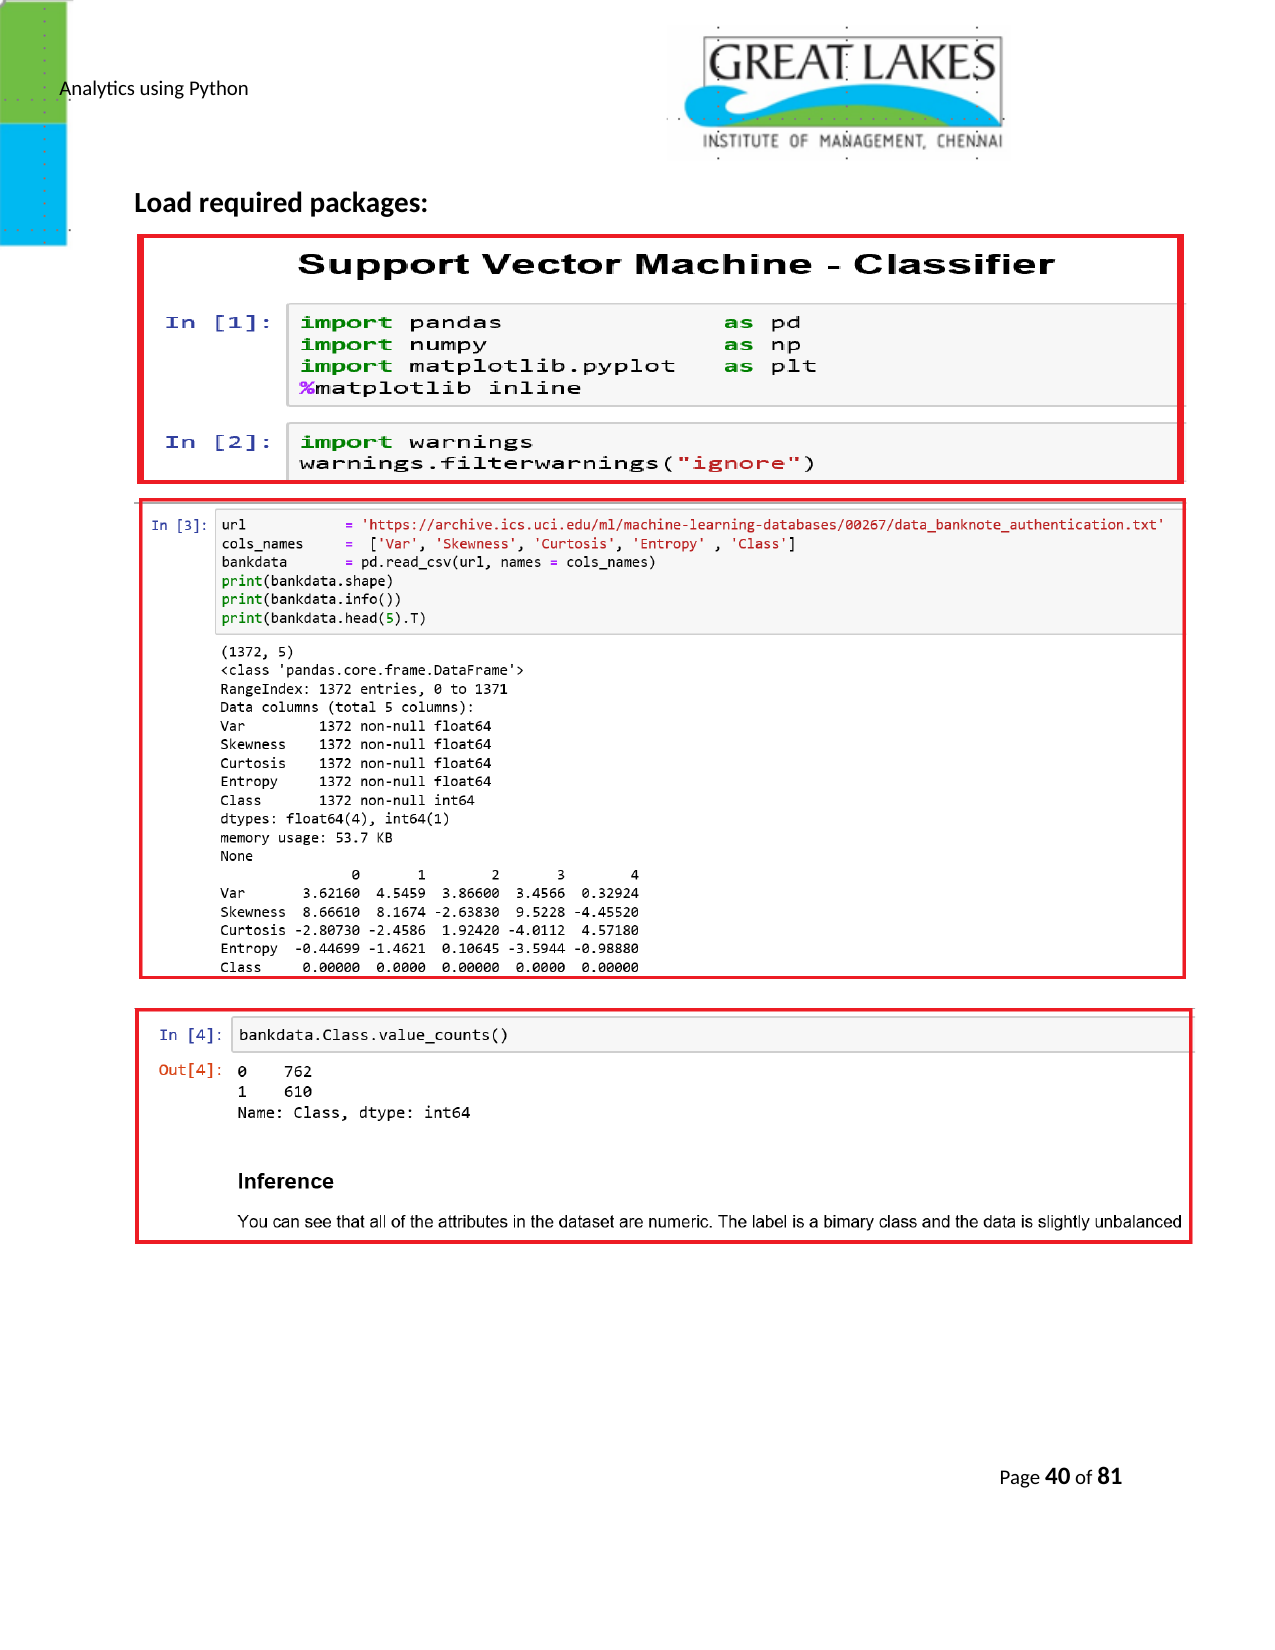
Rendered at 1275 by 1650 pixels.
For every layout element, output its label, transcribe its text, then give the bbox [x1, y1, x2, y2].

picture [134, 497, 1187, 981]
picture [666, 25, 1011, 161]
picture [0, 0, 74, 250]
text Load required packages: [134, 184, 1122, 220]
picture [134, 232, 1187, 485]
picture [134, 1005, 1196, 1248]
